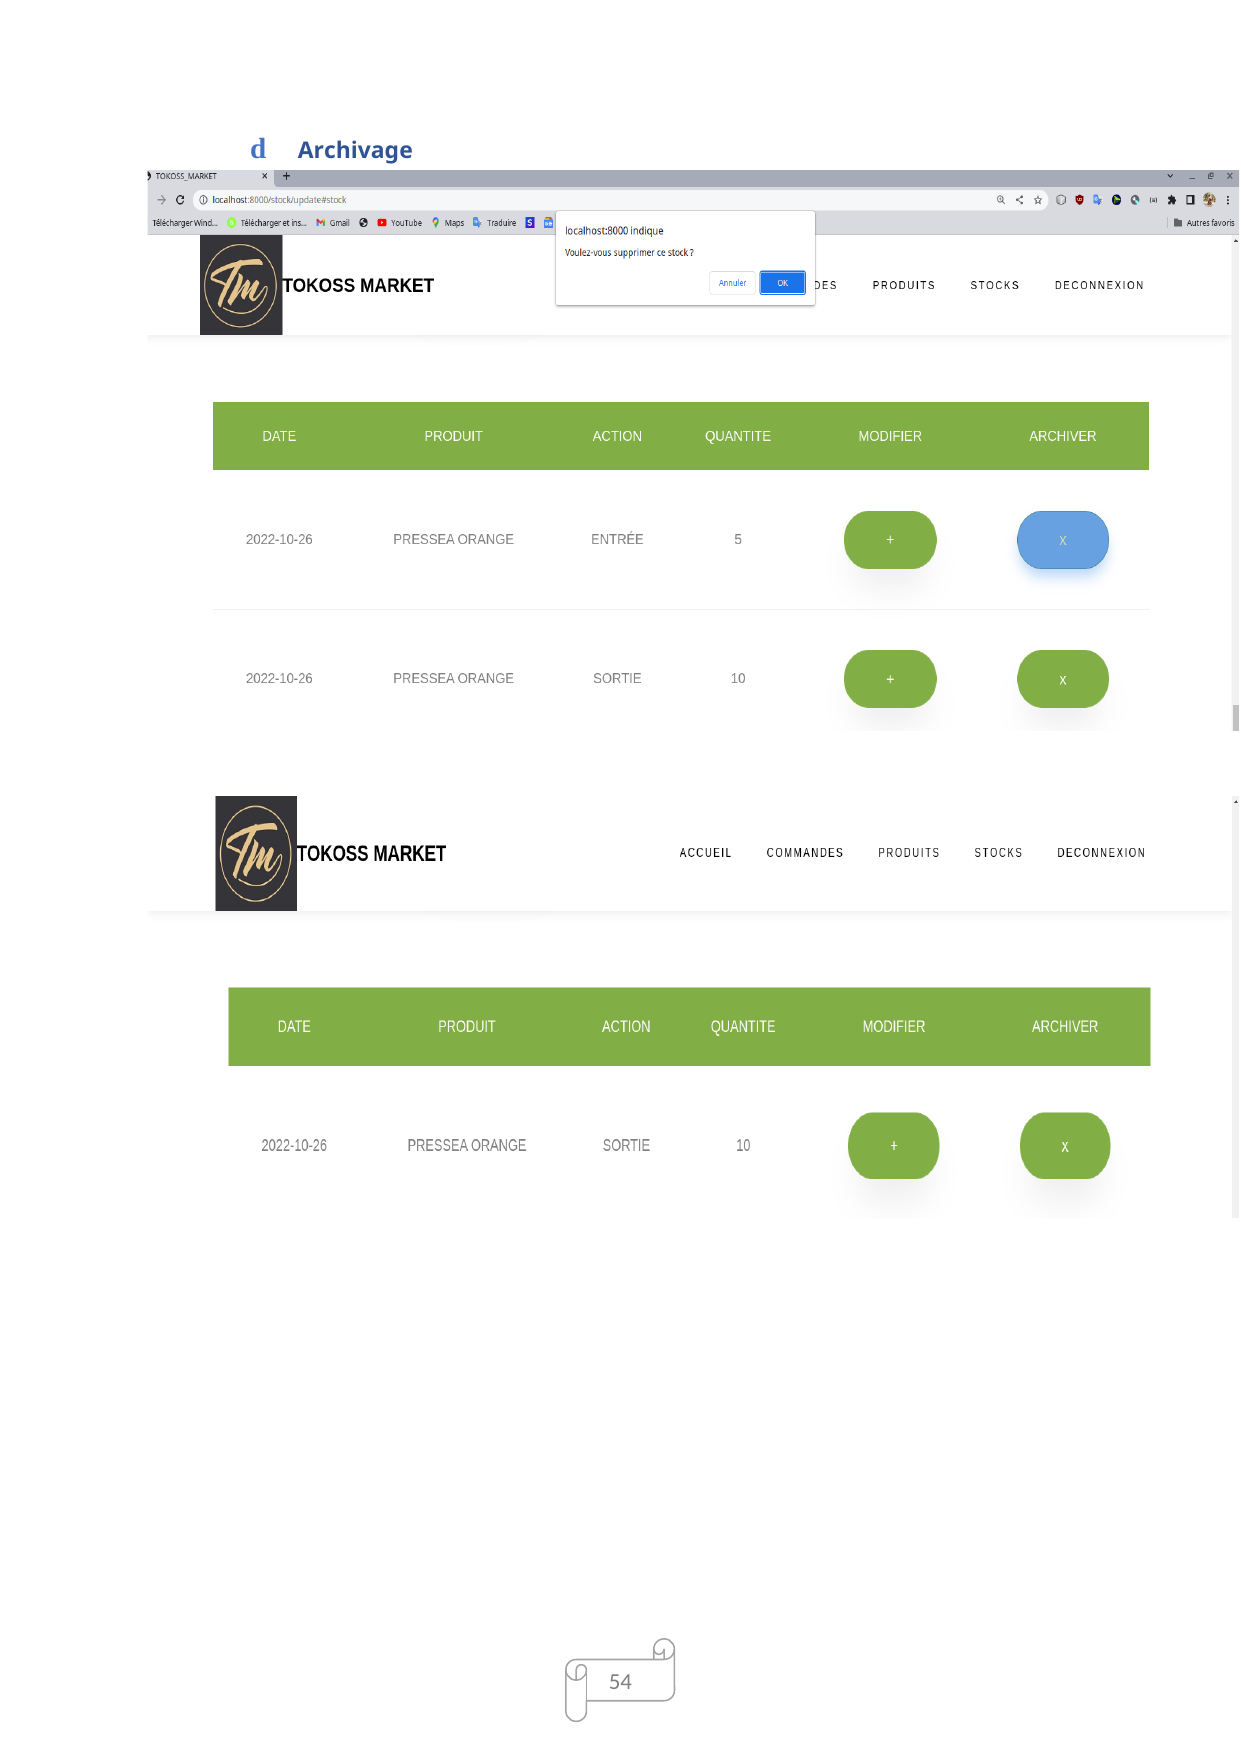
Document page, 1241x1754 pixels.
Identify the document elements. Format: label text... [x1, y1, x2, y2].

picture [147, 170, 1240, 731]
picture [147, 796, 1240, 1218]
subtitle Archivage [148, 131, 1093, 165]
